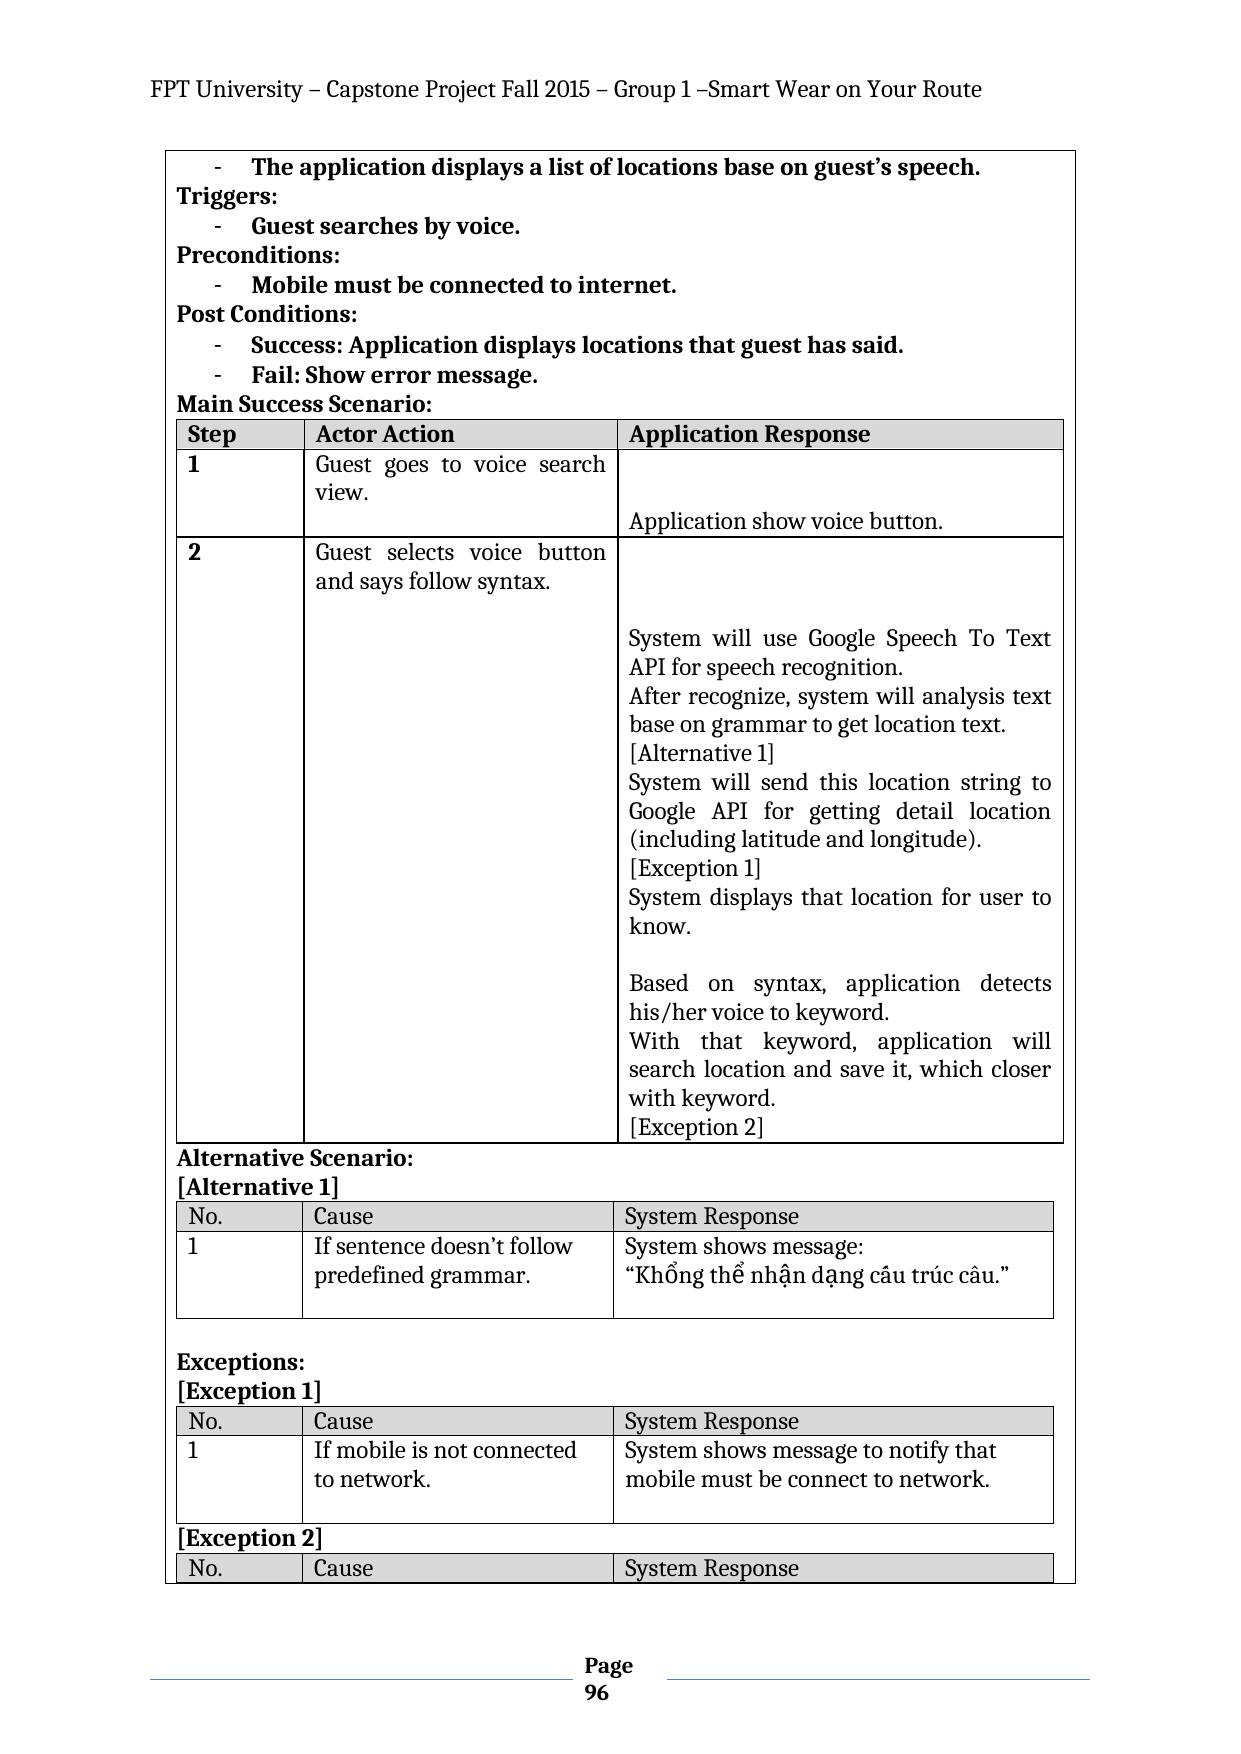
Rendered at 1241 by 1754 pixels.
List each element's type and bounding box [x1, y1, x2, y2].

table_cell [166, 151, 1075, 1583]
